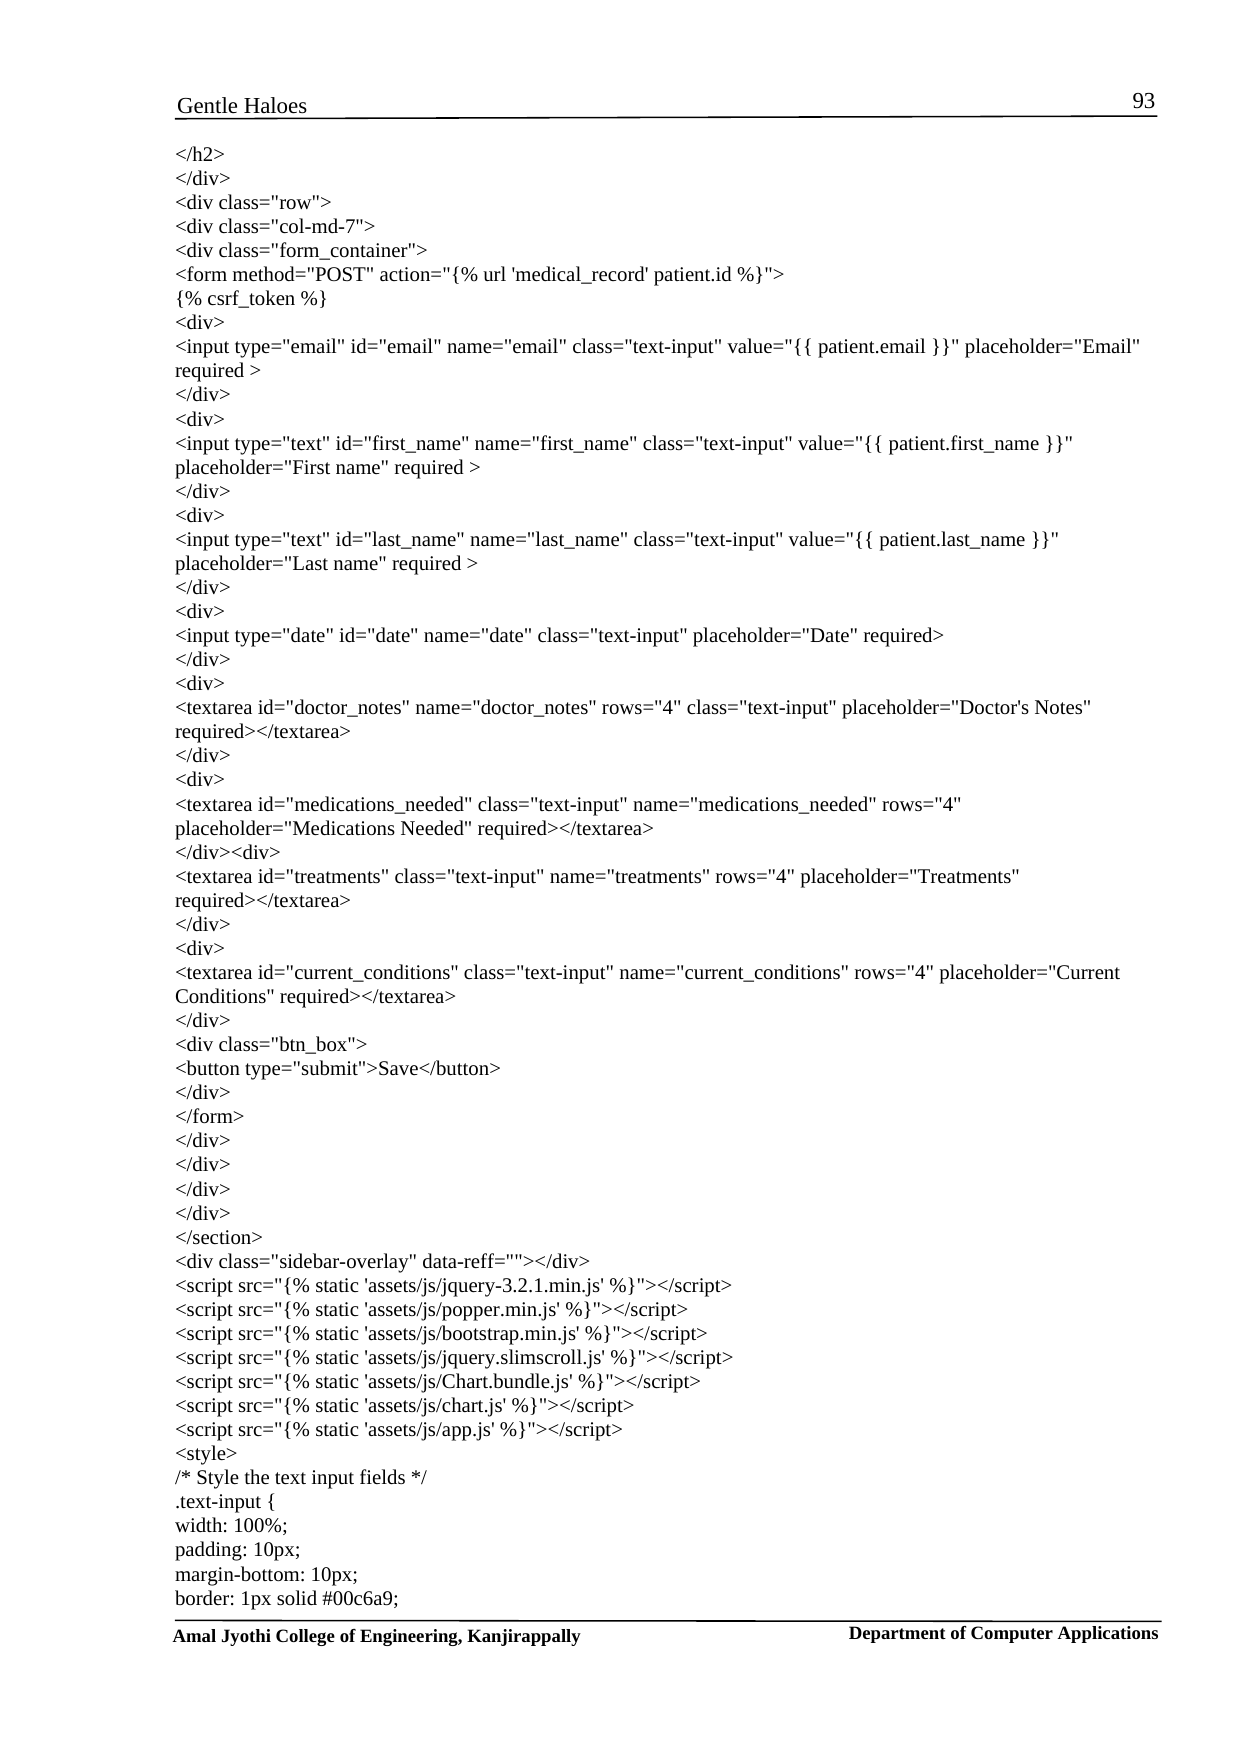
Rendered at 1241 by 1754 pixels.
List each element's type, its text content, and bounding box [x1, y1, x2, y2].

text </div> [175, 1201, 1162, 1224]
text </div> [175, 166, 1162, 190]
text </div> [175, 575, 1162, 599]
text <button type="submit">Save</button> [175, 1056, 1162, 1080]
text </div> [175, 1080, 1162, 1104]
text </div> [175, 1152, 1162, 1176]
text </section> [175, 1224, 1162, 1249]
text .text-input { [175, 1489, 1162, 1513]
text <div> [175, 767, 1162, 791]
text <input type="text" id="last_name" name="last_name" class="text-input" value="{{ patient.last_name }}" placeholder="Last name" required > [175, 527, 1162, 575]
text <script src="{% static 'assets/js/popper.min.js' %}"></script> [175, 1297, 1162, 1321]
text width: 100%; [175, 1513, 1162, 1537]
text <div class="col-md-7"> [175, 214, 1162, 238]
text <textarea id="treatments" class="text-input" name="treatments" rows="4" placeholder="Treatments" required></textarea> [175, 864, 1162, 912]
text <input type="date" id="date" name="date" class="text-input" placeholder="Date" required> [175, 623, 1162, 647]
text <style> [175, 1441, 1162, 1465]
text <div class="btn_box"> [175, 1032, 1162, 1056]
text <script src="{% static 'assets/js/chart.js' %}"></script> [175, 1393, 1162, 1417]
text <script src="{% static 'assets/js/app.js' %}"></script> [175, 1417, 1162, 1441]
text <form method="POST" action="{% url 'medical_record' patient.id %}"> [175, 262, 1162, 286]
text <div> [175, 310, 1162, 334]
text </div> [175, 1176, 1162, 1201]
text </div> [175, 1008, 1162, 1032]
text <div class="form_container"> [175, 238, 1162, 262]
text </div> [175, 382, 1162, 406]
text </div> [175, 912, 1162, 936]
text <textarea id="doctor_notes" name="doctor_notes" rows="4" class="text-input" placeholder="Doctor's Notes" required></textarea> [175, 695, 1162, 743]
text </div> [175, 1128, 1162, 1152]
text <textarea id="medications_needed" class="text-input" name="medications_needed" rows="4" placeholder="Medications Needed" required></textarea> [175, 791, 1162, 839]
text <div class="sidebar-overlay" data-reff=""></div> [175, 1249, 1162, 1273]
text </form> [175, 1104, 1162, 1128]
text <script src="{% static 'assets/js/Chart.bundle.js' %}"></script> [175, 1369, 1162, 1393]
text <input type="email" id="email" name="email" class="text-input" value="{{ patient.email }}" placeholder="Email" required > [175, 334, 1162, 382]
text <div> [175, 671, 1162, 695]
text {% csrf_token %} [175, 286, 1162, 310]
text /* Style the text input fields */ [175, 1465, 1162, 1489]
text </h2> [175, 142, 1162, 166]
text border: 1px solid #00c6a9; [175, 1586, 1162, 1609]
text <script src="{% static 'assets/js/bootstrap.min.js' %}"></script> [175, 1321, 1162, 1345]
text <textarea id="current_conditions" class="text-input" name="current_conditions" rows="4" placeholder="Current Conditions" required></textarea> [175, 960, 1162, 1008]
text <div class="row"> [175, 190, 1162, 214]
text </div><div> [175, 839, 1162, 864]
text </div> [175, 479, 1162, 503]
text <div> [175, 599, 1162, 623]
text padding: 10px; [175, 1537, 1162, 1561]
text <input type="text" id="first_name" name="first_name" class="text-input" value="{{ patient.first_name }}" placeholder="First name" required > [175, 431, 1162, 479]
text <script src="{% static 'assets/js/jquery-3.2.1.min.js' %}"></script> [175, 1273, 1162, 1297]
text margin-bottom: 10px; [175, 1561, 1162, 1586]
text </div> [175, 647, 1162, 671]
text <div> [175, 406, 1162, 431]
text </div> [175, 743, 1162, 767]
text <div> [175, 503, 1162, 527]
text <script src="{% static 'assets/js/jquery.slimscroll.js' %}"></script> [175, 1345, 1162, 1369]
text <div> [175, 936, 1162, 960]
